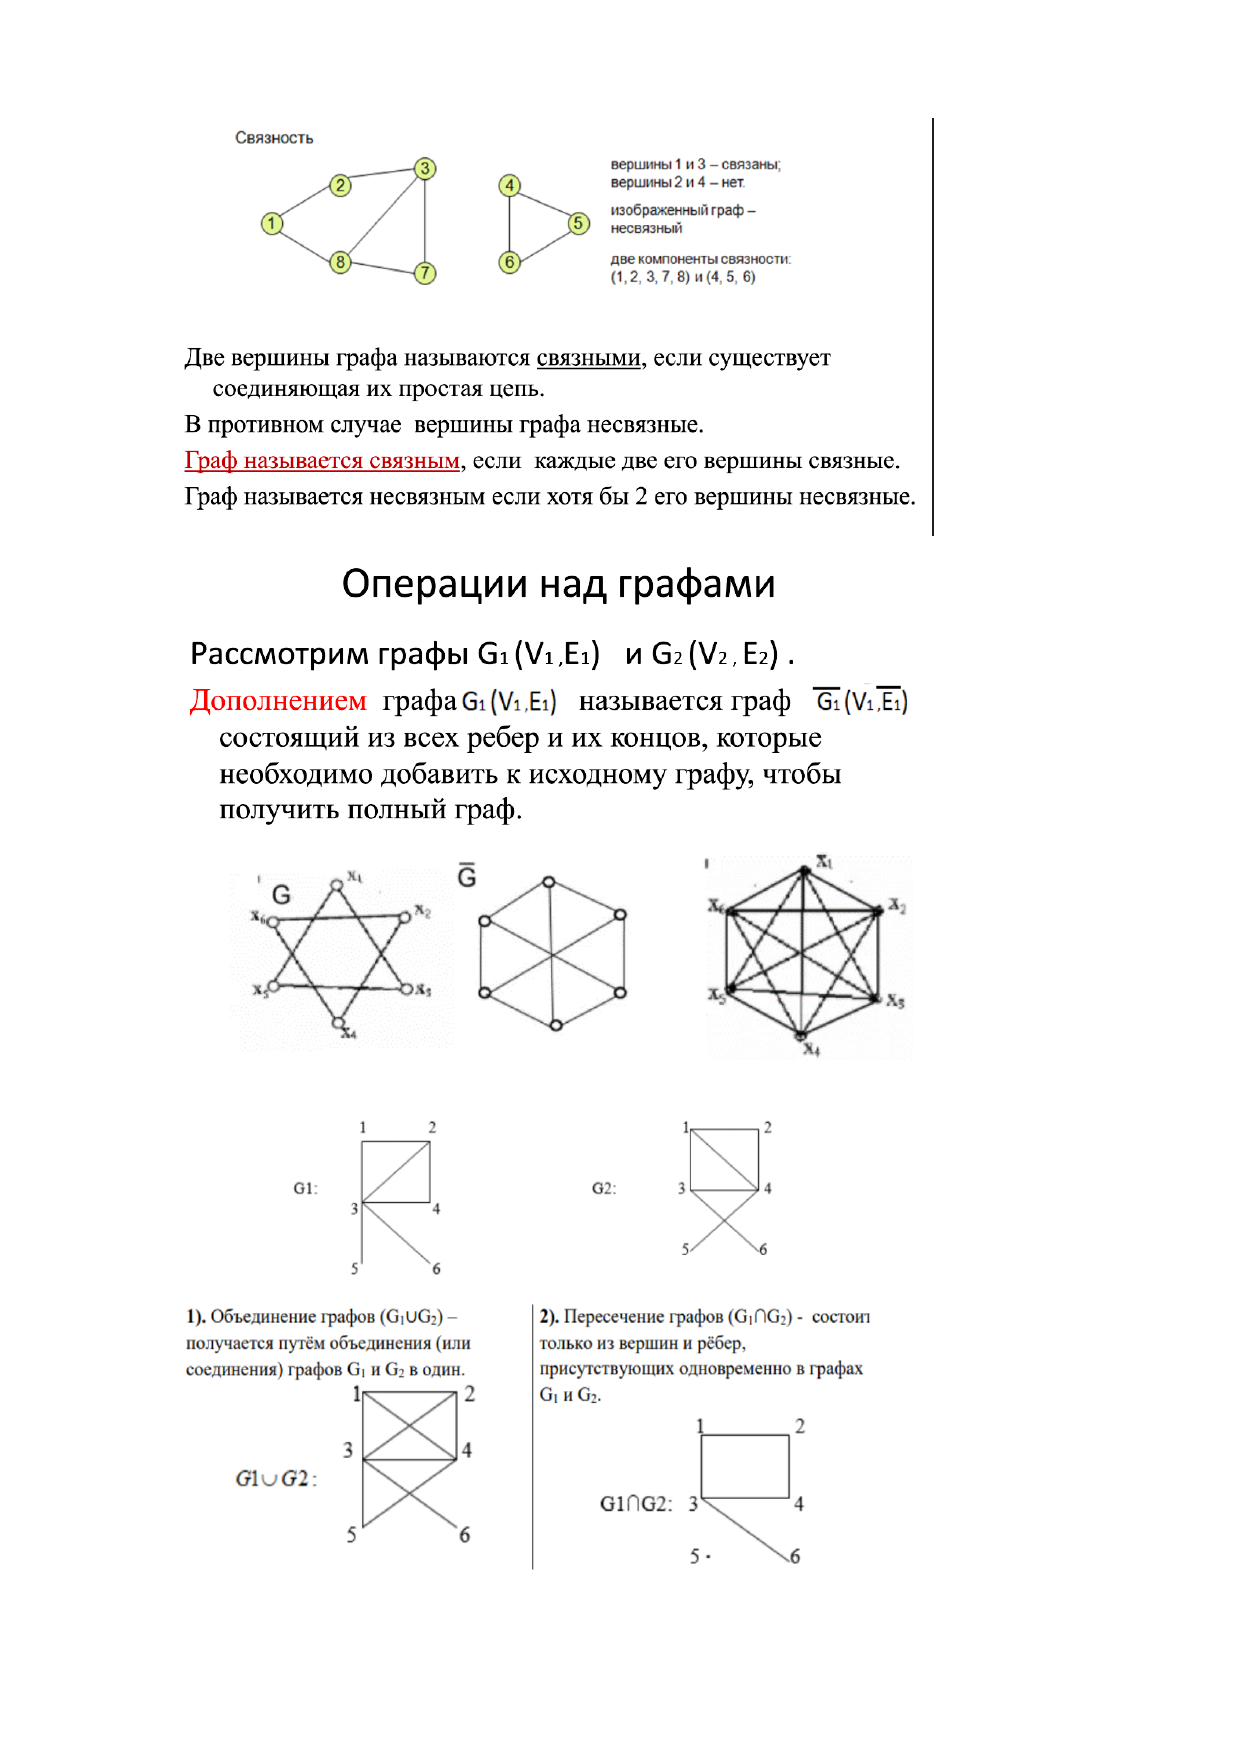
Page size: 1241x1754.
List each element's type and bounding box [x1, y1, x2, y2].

picture [177, 1103, 870, 1604]
picture [177, 554, 930, 1085]
picture [177, 118, 934, 536]
